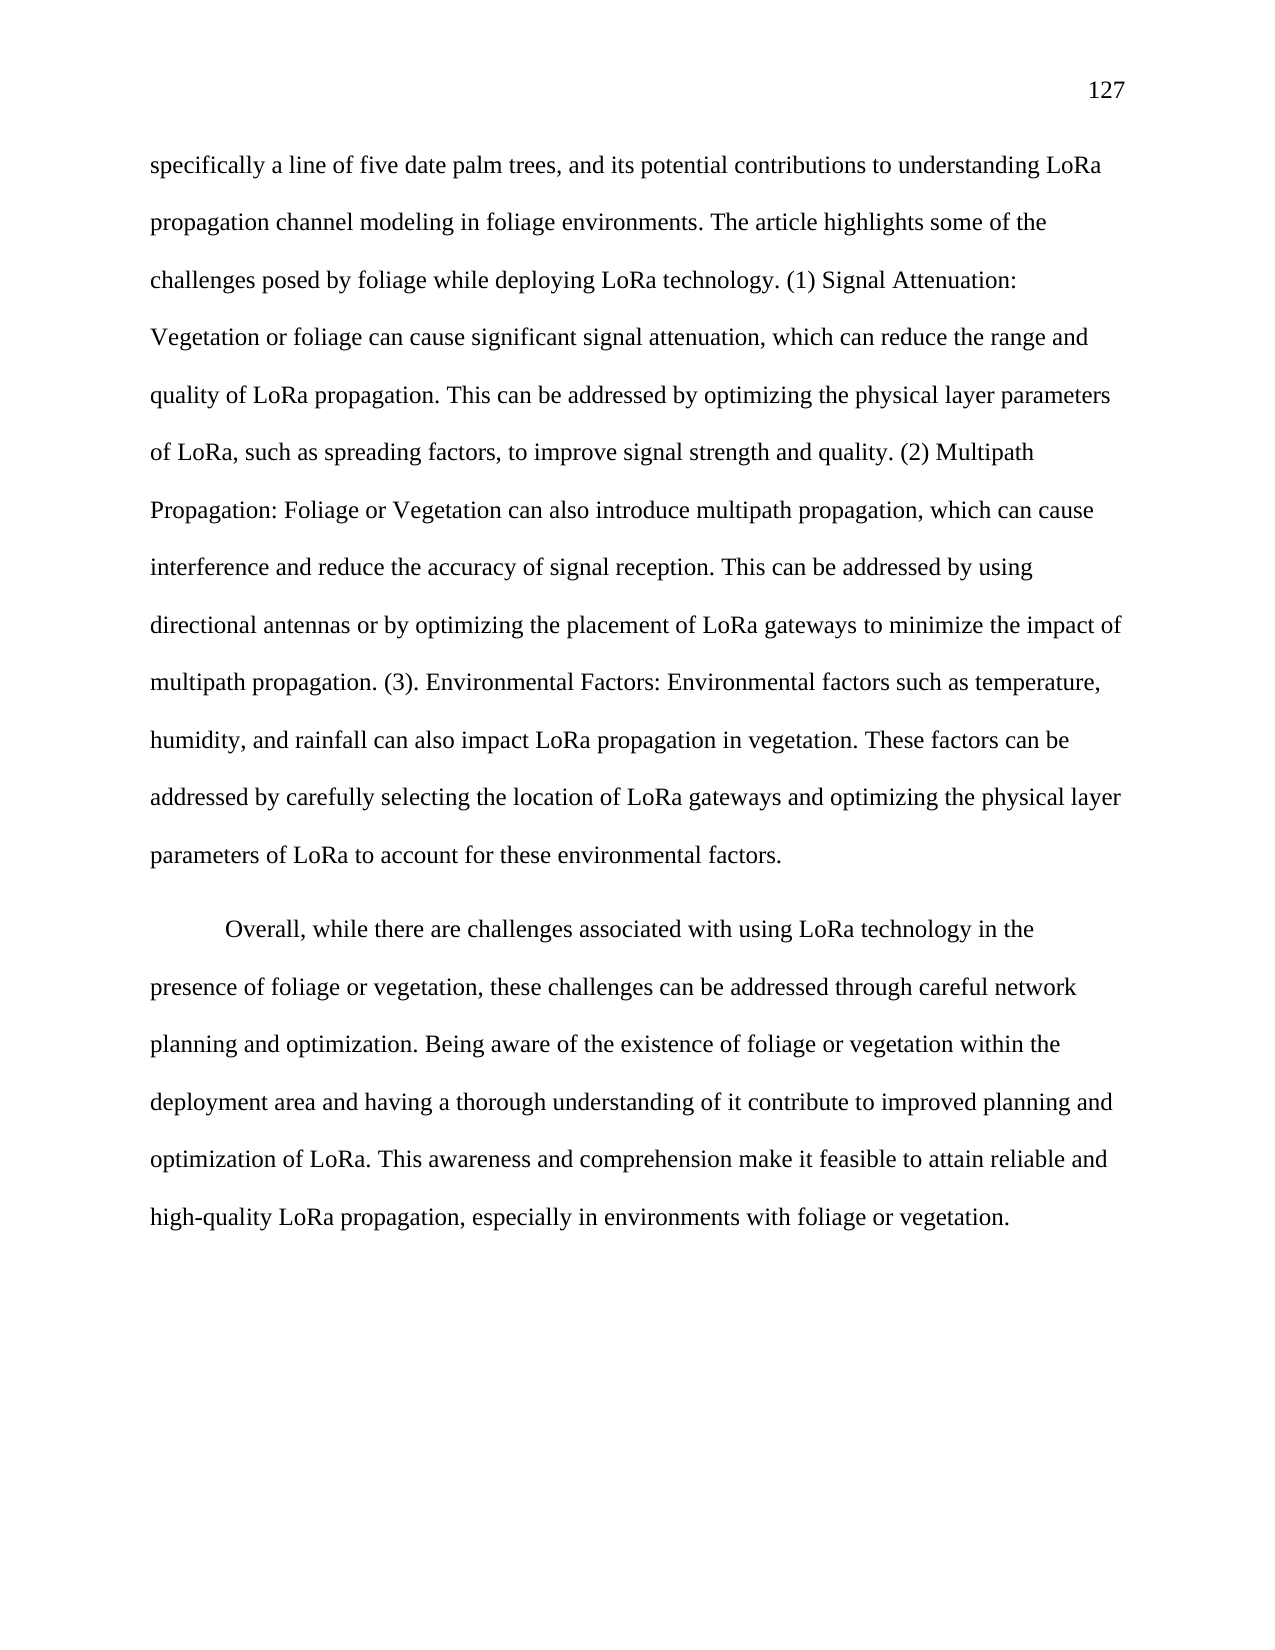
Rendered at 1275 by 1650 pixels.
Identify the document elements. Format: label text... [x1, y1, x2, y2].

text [150, 150, 1125, 869]
text Overall, while there are challenges associated with using LoRa technology in the presence of foliage or vegetation, these challenges can be addressed through careful network planning and optimization. Being aware of the existence of foliage or vegetation within the deployment area and having a thorough understanding of it contribute to improved planning and optimization of LoRa. This awareness and comprehension make it feasible to attain reliable and high-quality LoRa propagation, especially in environments with foliage or vegetation. [150, 914, 1125, 1230]
